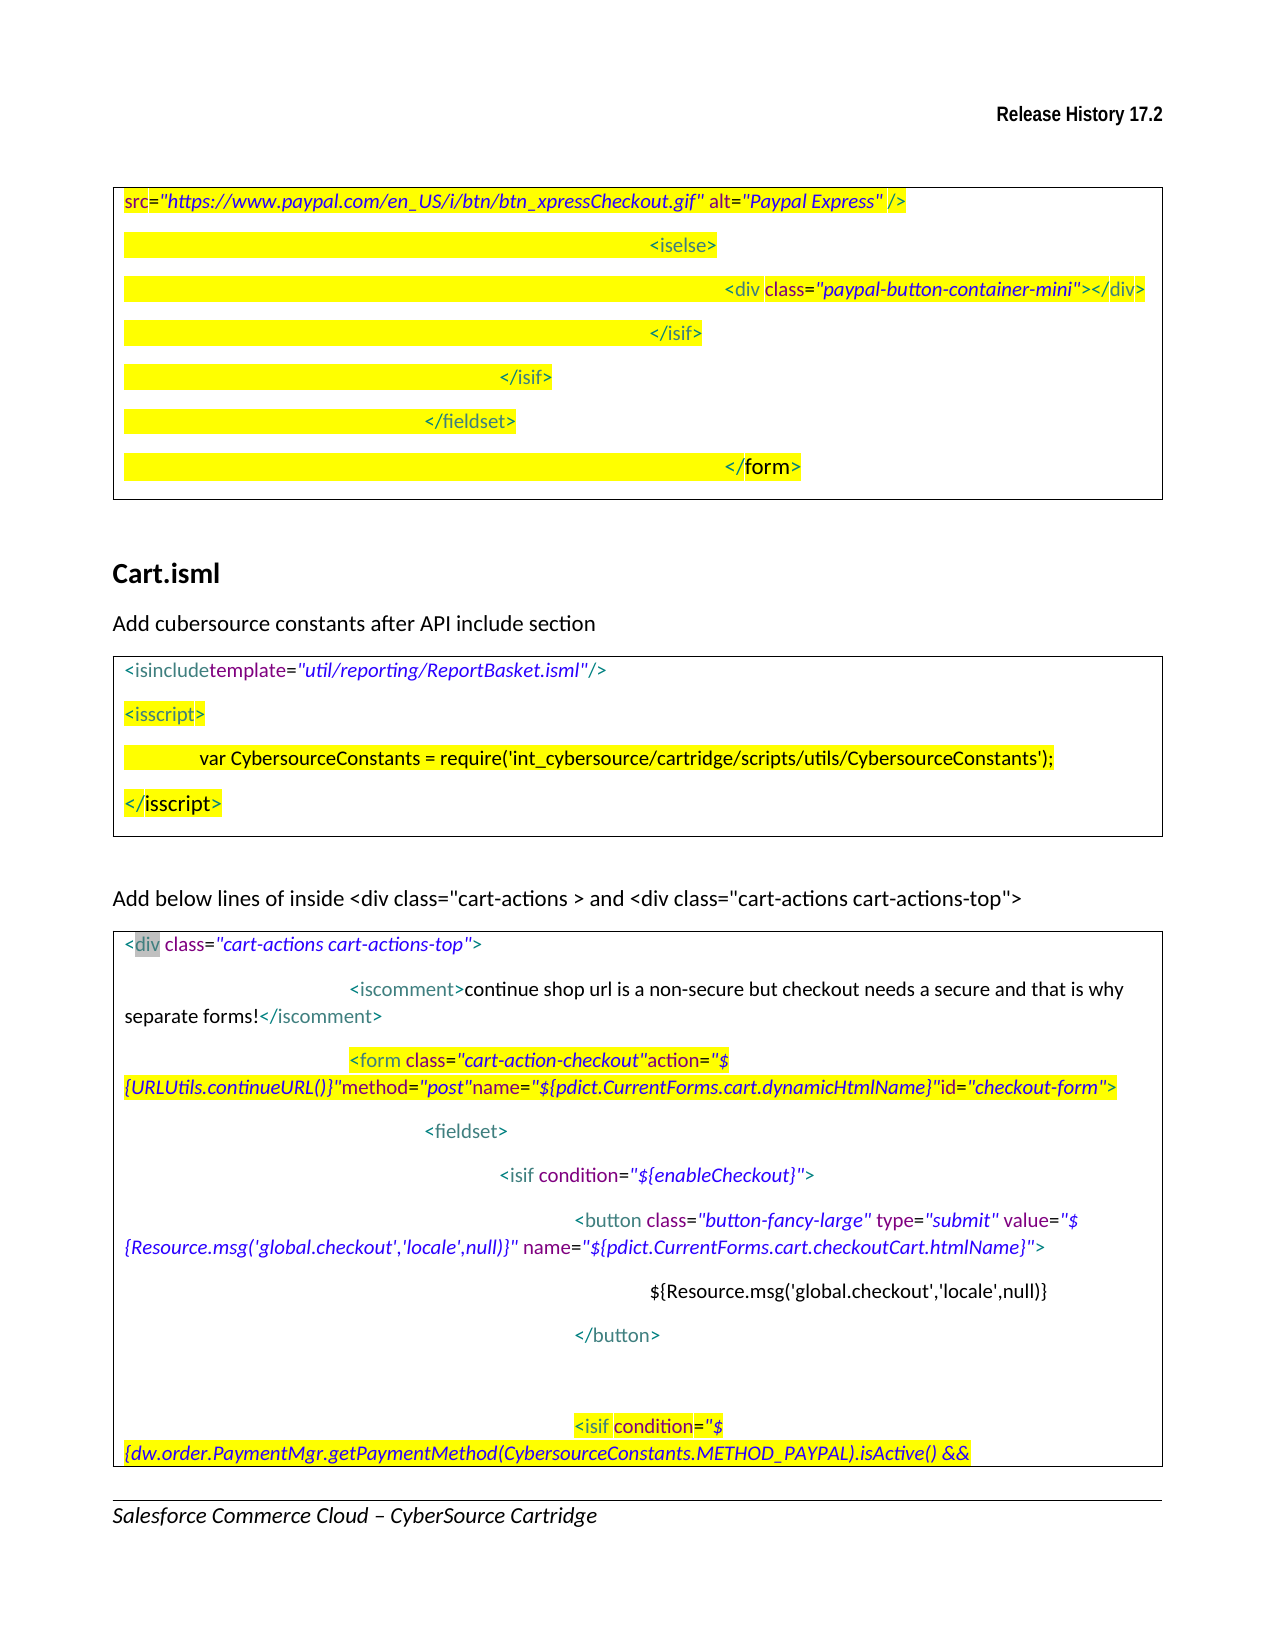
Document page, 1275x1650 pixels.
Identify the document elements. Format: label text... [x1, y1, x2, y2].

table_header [114, 932, 1162, 1466]
text Add cubersource constants after API include section [112, 609, 1162, 637]
subtitle Cart.isml [112, 556, 1162, 591]
table_header <isincludetemplate="util/reporting/ReportBasket.isml"/> <isscript> var CybersourceConstants = require('int_cybersource/cartridge/scripts/utils/CybersourceConstants'); </isscript> [114, 657, 1162, 836]
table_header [114, 188, 1162, 499]
text Add below lines of inside <div class="cart-actions > and <div class="cart-actions cart-actions-top"> [112, 884, 1162, 912]
